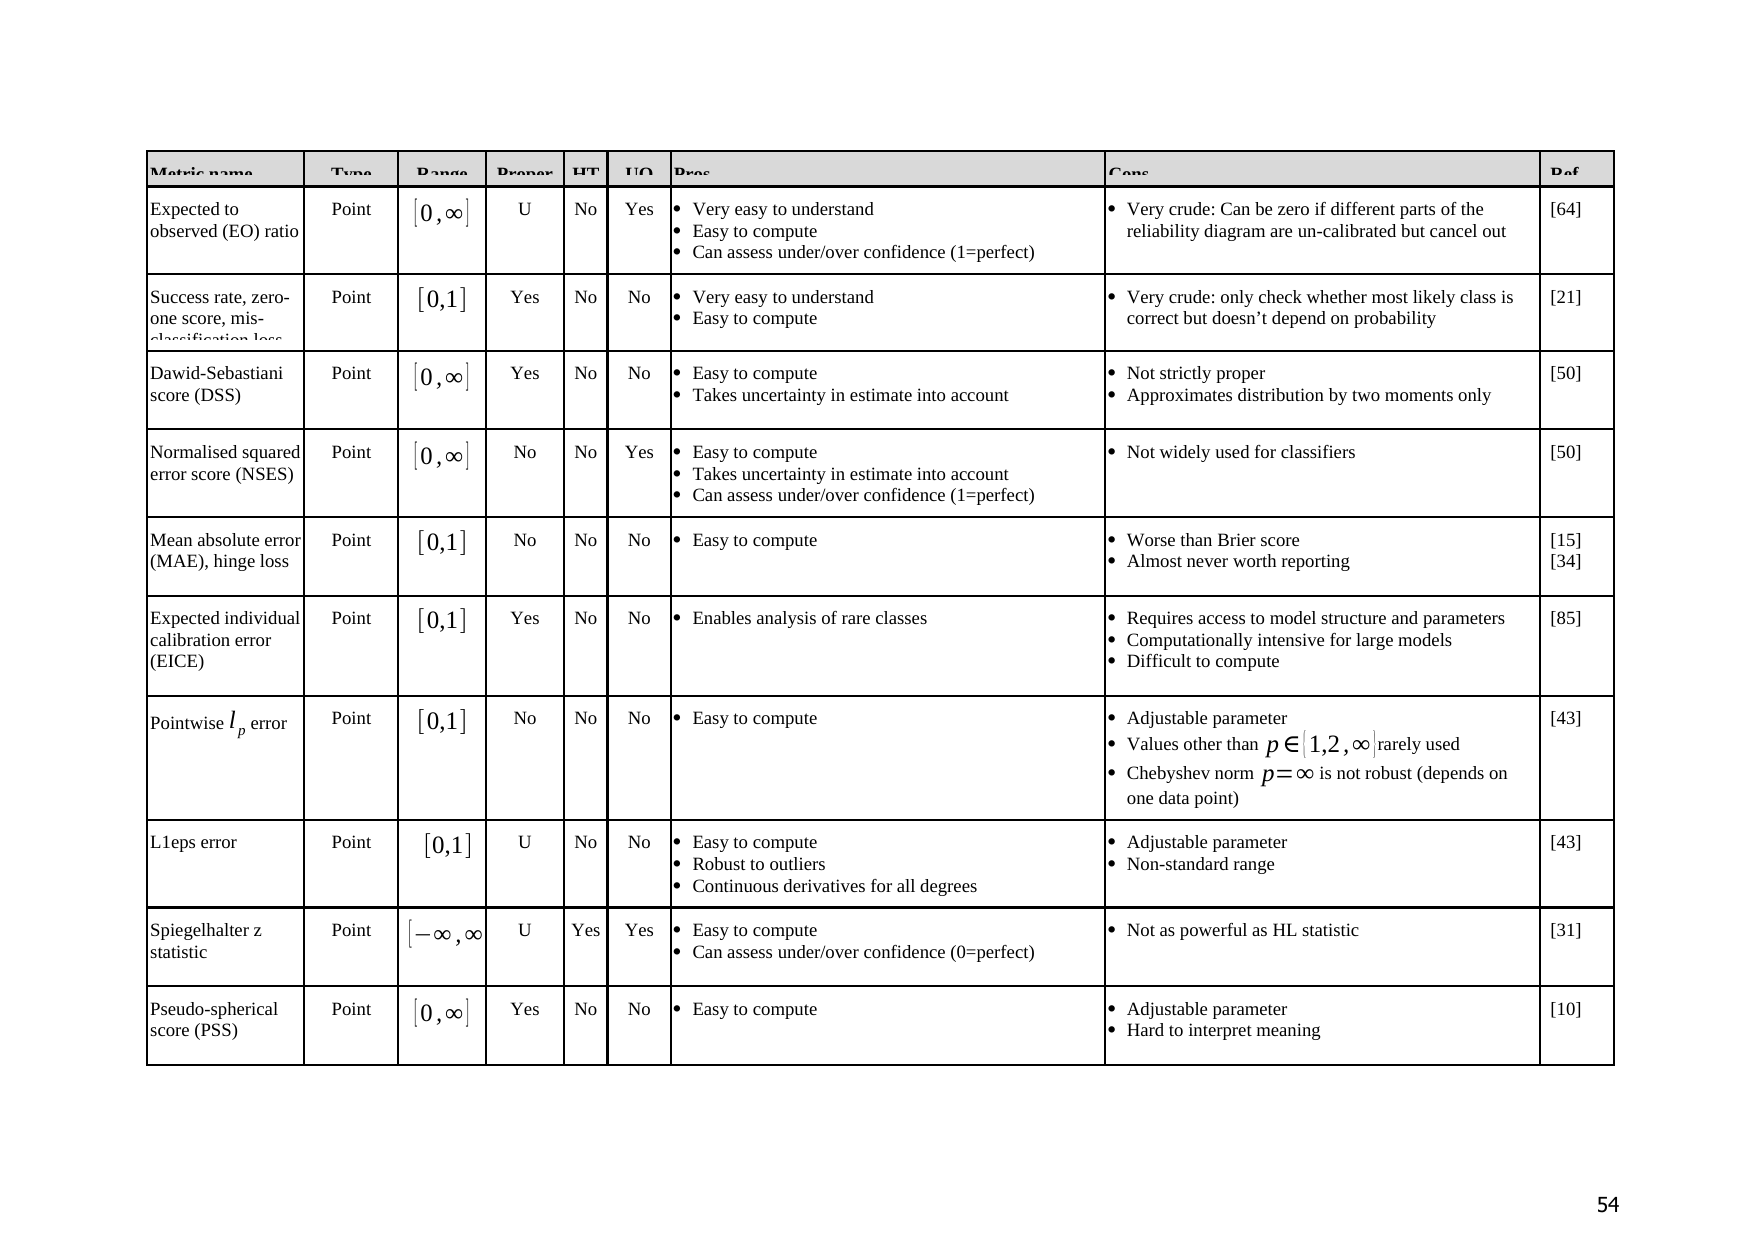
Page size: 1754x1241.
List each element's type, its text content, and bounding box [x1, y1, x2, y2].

table_cell Yes [609, 430, 670, 516]
table_cell Easy to compute Takes uncertainty in estimate into account [672, 352, 1104, 428]
table_cell [10] [1541, 987, 1613, 1063]
table_cell No [487, 697, 563, 819]
table_header Metric name [148, 152, 303, 185]
table_cell Yes [565, 909, 606, 985]
table_cell Easy to compute Robust to outliers Continuous derivatives for all degrees [672, 821, 1104, 906]
table_cell No [487, 430, 563, 516]
table_cell Not widely used for classifiers [1106, 430, 1539, 516]
table_header Type [305, 152, 397, 185]
table_cell Pseudo-spherical score (PSS) [148, 987, 303, 1063]
table_cell No [565, 987, 606, 1063]
table_cell U [487, 188, 563, 273]
table_header Cons [1106, 152, 1539, 185]
table_cell Point [305, 352, 397, 428]
table_header Ref [1541, 152, 1613, 185]
table_cell Expected to observed (EO) ratio [148, 188, 303, 273]
table_cell Adjustable parameter Non-standard range [1106, 821, 1539, 906]
table_cell Easy to compute [672, 697, 1104, 819]
table_cell No [565, 430, 606, 516]
table_cell Dawid-Sebastiani score (DSS) [148, 352, 303, 428]
table_cell [50] [1541, 352, 1613, 428]
table_cell Yes [487, 352, 563, 428]
table_cell Point [305, 518, 397, 594]
table_cell [399, 697, 485, 819]
table_cell No [487, 518, 563, 594]
table_cell Mean absolute error (MAE), hinge loss [148, 518, 303, 594]
table_cell [21] [1541, 275, 1613, 350]
table_cell L1eps error [148, 821, 303, 906]
table_cell [43] [1541, 821, 1613, 906]
table_cell Yes [487, 275, 563, 350]
table_cell Point [305, 275, 397, 350]
table_cell Requires access to model structure and parameters Computationally intensive for large models Difficult to compute [1106, 597, 1539, 694]
table_header HT [565, 152, 606, 185]
table_cell Very crude: Can be zero if different parts of the reliability diagram are un-calibrated but cancel out [1106, 188, 1539, 273]
table_cell Enables analysis of rare classes [672, 597, 1104, 694]
table_cell Yes [609, 188, 670, 273]
table_cell No [565, 821, 606, 906]
table_cell No [565, 275, 606, 350]
table_cell No [609, 821, 670, 906]
table_cell No [565, 518, 606, 594]
table_cell [50] [1541, 430, 1613, 516]
table_cell Yes [487, 597, 563, 694]
table_cell Not strictly proper Approximates distribution by two moments only [1106, 352, 1539, 428]
table_header Range [399, 152, 485, 185]
table_cell [399, 518, 485, 594]
table_cell Not as powerful as HL statistic [1106, 909, 1539, 985]
table_cell Point [305, 821, 397, 906]
table_cell [399, 275, 485, 350]
table_cell No [565, 188, 606, 273]
table_cell No [609, 697, 670, 819]
table_cell No [609, 352, 670, 428]
table_cell Very crude: only check whether most likely class is correct but doesn’t depend on probability [1106, 275, 1539, 350]
table_cell Point [305, 909, 397, 985]
table_header Pros [672, 152, 1104, 185]
table_cell [43] [1541, 697, 1613, 819]
table_cell [399, 821, 485, 906]
table_cell Easy to compute Can assess under/over confidence (0=perfect) [672, 909, 1104, 985]
table_cell Adjustable parameter Values other than rarely used Chebyshev norm is not robust (depends on one data point) [1106, 697, 1539, 819]
table_cell No [609, 987, 670, 1063]
table_cell Expected individual calibration error (EICE) [148, 597, 303, 694]
table_cell No [565, 352, 606, 428]
table_cell U [487, 821, 563, 906]
table_cell No [609, 275, 670, 350]
table_cell [85] [1541, 597, 1613, 694]
table_cell [15] [34] [1541, 518, 1613, 594]
table_cell Easy to compute [672, 518, 1104, 594]
table_cell No [609, 597, 670, 694]
table_cell Easy to compute Takes uncertainty in estimate into account Can assess under/over confidence (1=perfect) [672, 430, 1104, 516]
table_cell [399, 987, 485, 1063]
table_cell Very easy to understand Easy to compute Can assess under/over confidence (1=perfect) [672, 188, 1104, 273]
table_cell Success rate, zero-one score, mis-classification loss [148, 275, 303, 350]
table_cell [399, 597, 485, 694]
table_cell No [565, 697, 606, 819]
table_cell Point [305, 697, 397, 819]
table_cell Spiegelhalter z statistic [148, 909, 303, 985]
table_cell [64] [1541, 188, 1613, 273]
table_cell Yes [609, 909, 670, 985]
table_cell [399, 909, 485, 985]
table_cell [399, 352, 485, 428]
table_header UO [609, 152, 670, 185]
table_cell Point [305, 188, 397, 273]
table_cell Very easy to understand Easy to compute [672, 275, 1104, 350]
table_cell Yes [487, 987, 563, 1063]
table_cell U [487, 909, 563, 985]
table_cell No [565, 597, 606, 694]
table_cell Point [305, 430, 397, 516]
table_cell Easy to compute [672, 987, 1104, 1063]
table_cell [399, 188, 485, 273]
table_cell Adjustable parameter Hard to interpret meaning [1106, 987, 1539, 1063]
table_cell Point [305, 987, 397, 1063]
table_cell [31] [1541, 909, 1613, 985]
table_cell No [609, 518, 670, 594]
table_cell Point [305, 597, 397, 694]
table_header Proper [487, 152, 563, 185]
table_cell [399, 430, 485, 516]
table_cell Pointwise error [148, 697, 303, 819]
table_cell Normalised squared error score (NSES) [148, 430, 303, 516]
table_cell Worse than Brier score Almost never worth reporting [1106, 518, 1539, 594]
